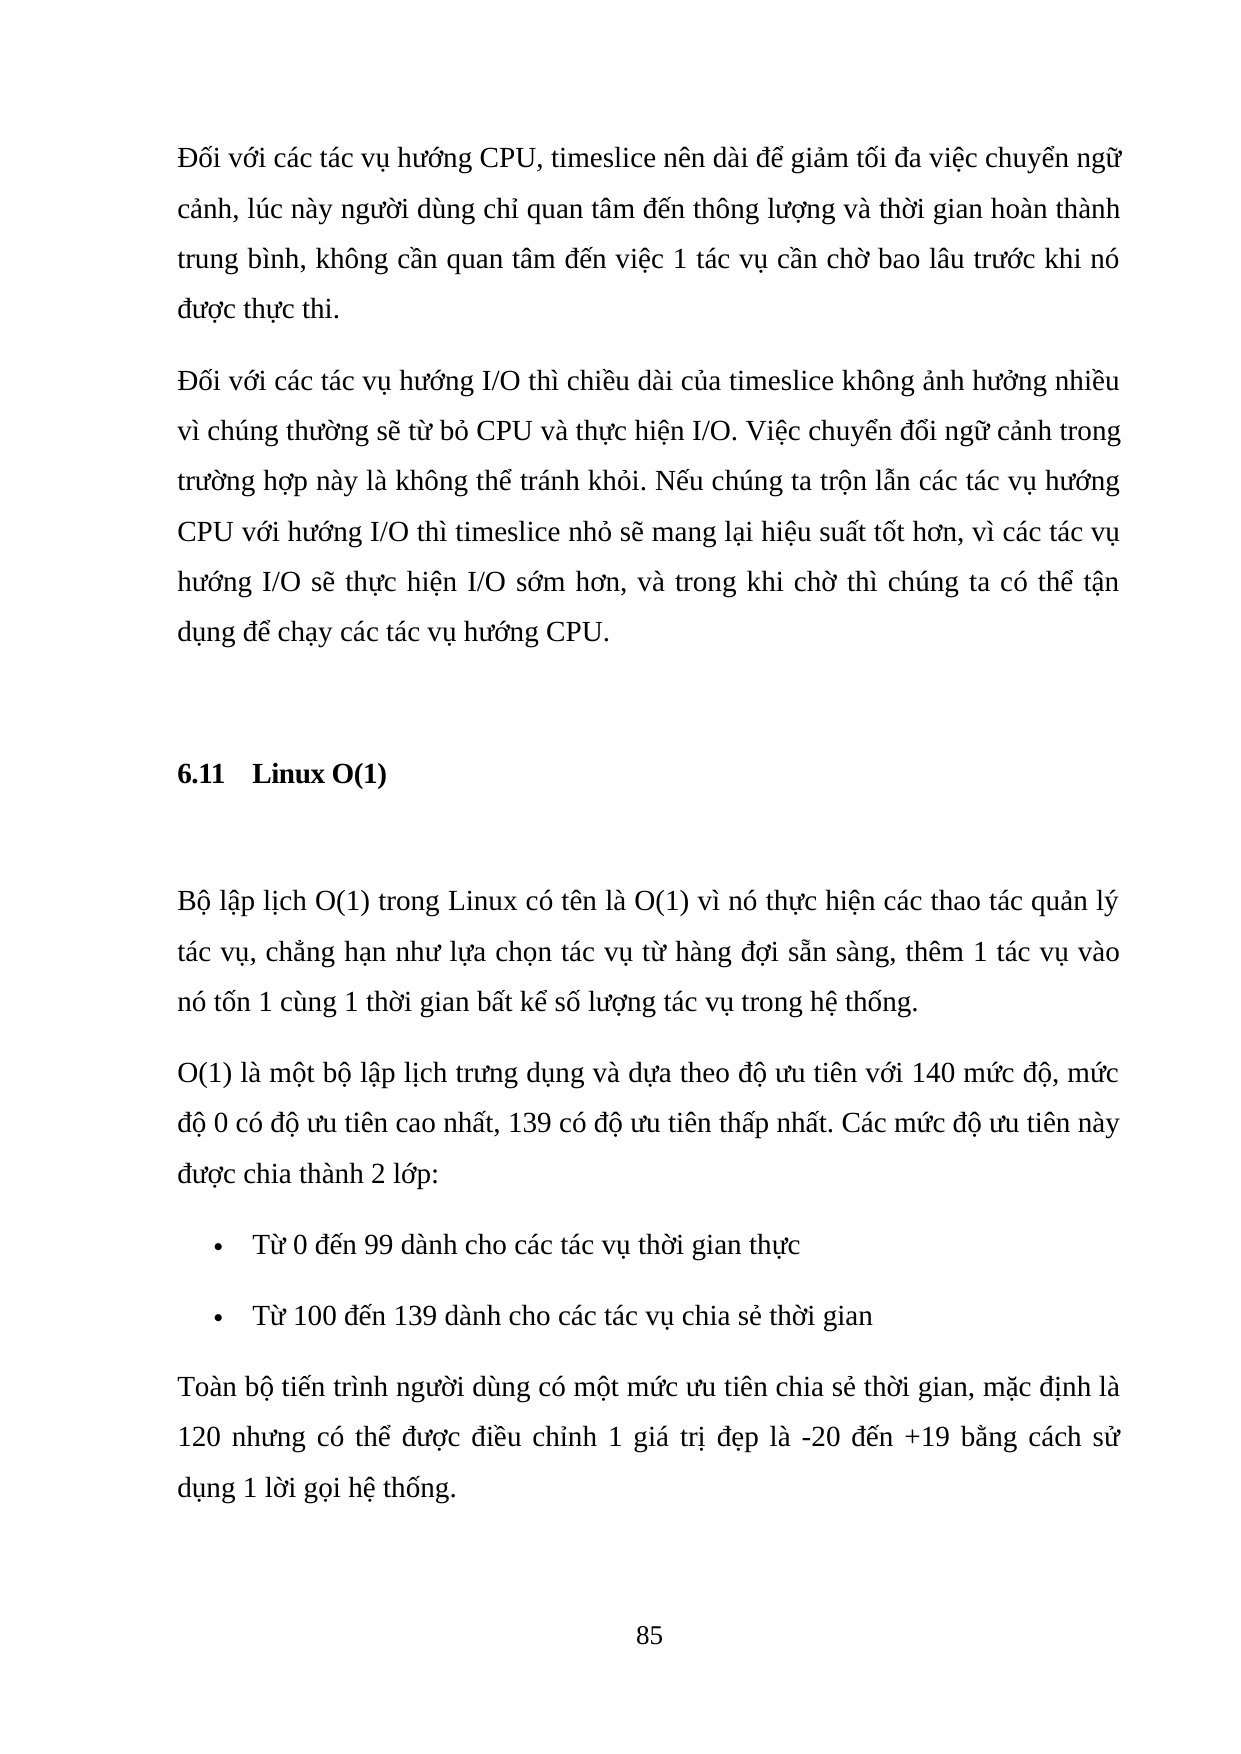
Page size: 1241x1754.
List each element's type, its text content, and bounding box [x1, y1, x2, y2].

list Từ 0 đến 99 dành cho các tác vụ thời gian thực [214, 1227, 1122, 1261]
text Bộ lập lịch O(1) trong Linux có tên là O(1) vì nó thực hiện các thao tác quản lý tác vụ, chẳng hạn như lựa chọn tác vụ từ hàng đợi sẵn sàng, thêm 1 tác vụ vào nó tốn 1 cùng 1 thời gian bất kể số lượng tác vụ trong hệ thống. [177, 883, 1122, 1018]
subtitle Linux O(1) [177, 757, 1122, 790]
text O(1) là một bộ lập lịch trưng dụng và dựa theo độ ưu tiên với 140 mức độ, mức độ 0 có độ ưu tiên cao nhất, 139 có độ ưu tiên thấp nhất. Các mức độ ưu tiên này được chia thành 2 lớp: [177, 1055, 1122, 1189]
list Từ 100 đến 139 dành cho các tác vụ chia sẻ thời gian [214, 1298, 1122, 1332]
text Toàn bộ tiến trình người dùng có một mức ưu tiên chia sẻ thời gian, mặc định là 120 nhưng có thể được điều chỉnh 1 giá trị đẹp là -20 đến +19 bằng cách sử dụng 1 lời gọi hệ thống. [177, 1369, 1122, 1503]
text Đối với các tác vụ hướng CPU, timeslice nên dài để giảm tối đa việc chuyển ngữ cảnh, lúc này người dùng chỉ quan tâm đến thông lượng và thời gian hoàn thành trung bình, không cần quan tâm đến việc 1 tác vụ cần chờ bao lâu trước khi nó được thực thi. [177, 141, 1122, 325]
text Đối với các tác vụ hướng I/O thì chiều dài của timeslice không ảnh hưởng nhiều vì chúng thường sẽ từ bỏ CPU và thực hiện I/O. Việc chuyển đổi ngữ cảnh trong trường hợp này là không thể tránh khỏi. Nếu chúng ta trộn lẫn các tác vụ hướng CPU với hướng I/O thì timeslice nhỏ sẽ mang lại hiệu suất tốt hơn, vì các tác vụ hướng I/O sẽ thực hiện I/O sớm hơn, và trong khi chờ thì chúng ta có thể tận dụng để chạy các tác vụ hướng CPU. [177, 363, 1122, 648]
